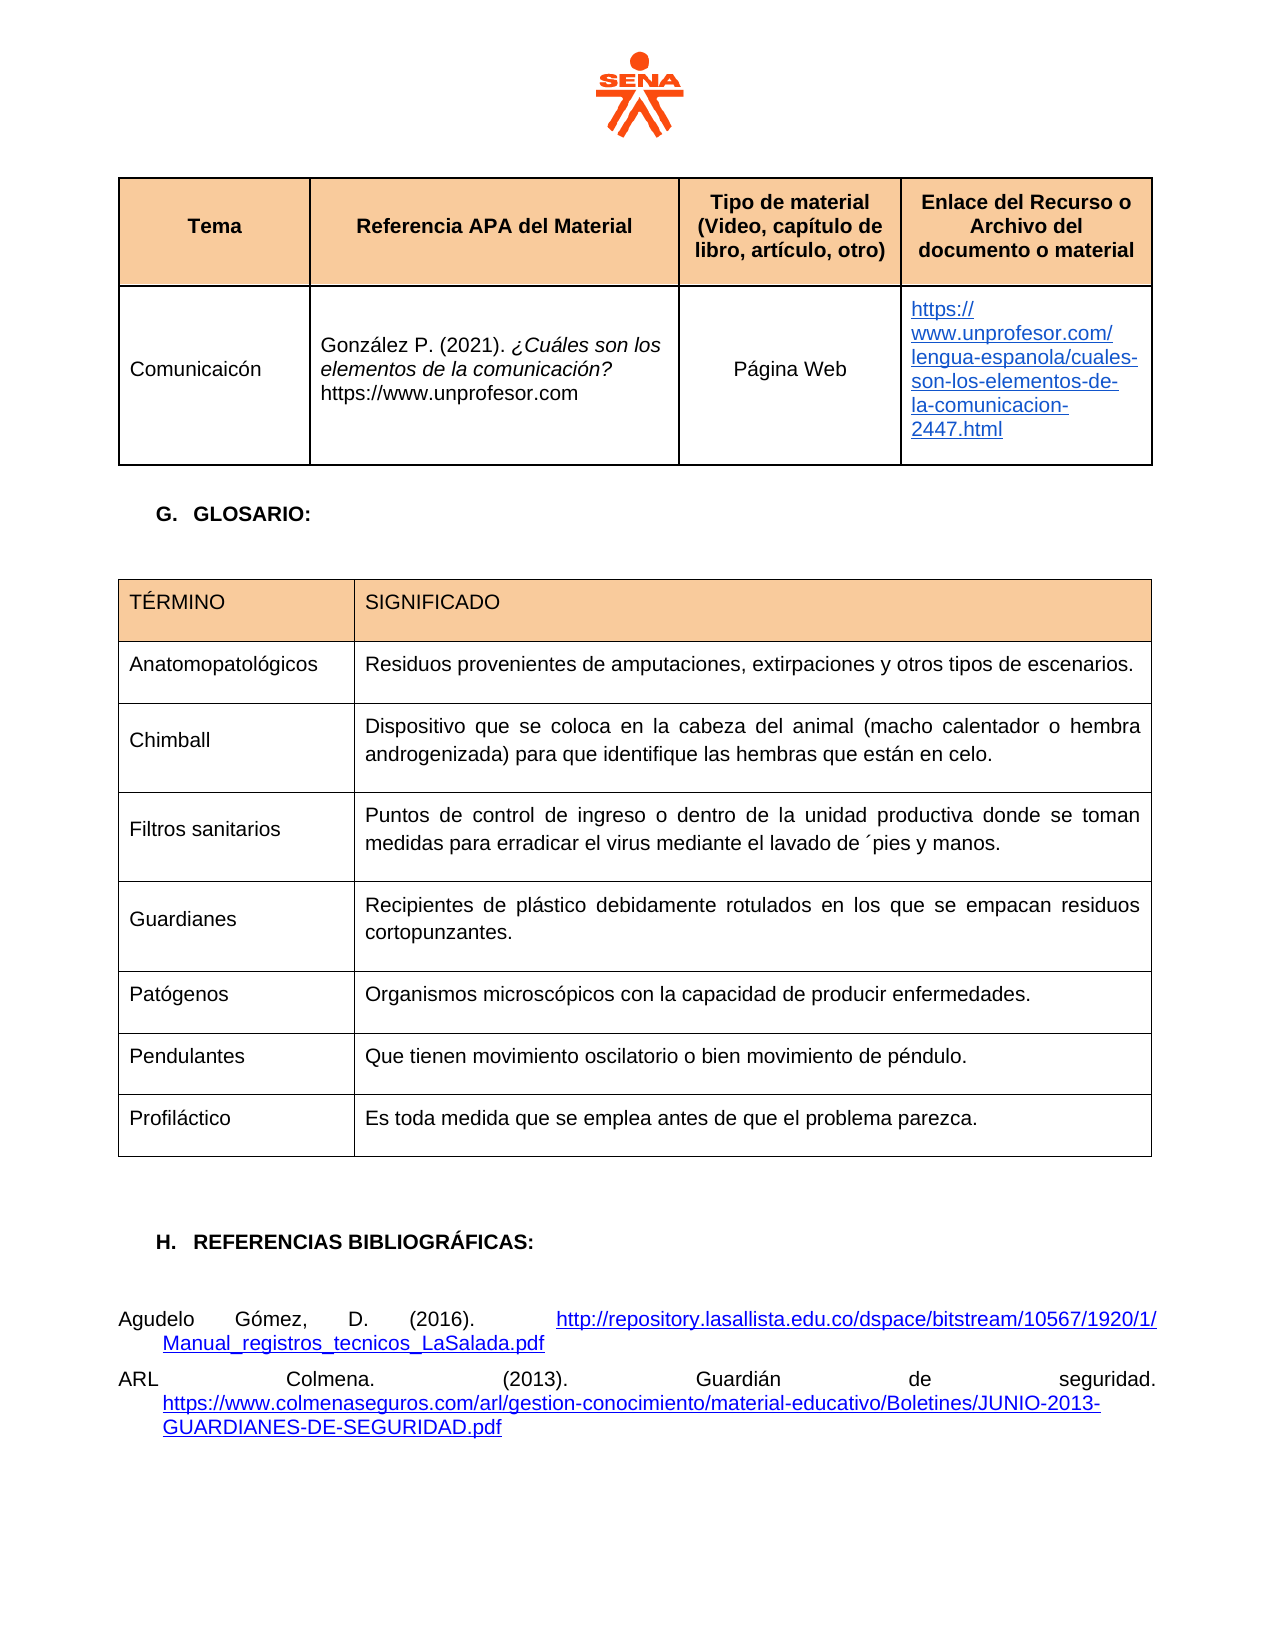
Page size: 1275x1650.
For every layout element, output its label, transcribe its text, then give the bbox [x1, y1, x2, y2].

picture [585, 48, 690, 142]
table_cell Dispositivo que se coloca en la cabeza del animal (macho calentador o hembra androgenizada) para que identifique las hembras que están en celo. [355, 704, 1151, 792]
table_cell Que tienen movimiento oscilatorio o bien movimiento de péndulo. [355, 1034, 1151, 1094]
table_cell Profiláctico [119, 1095, 354, 1156]
table_cell Patógenos [119, 972, 354, 1032]
text Agudelo Gómez, D. (2016). http://repository.lasallista.edu.co/dspace/bitstream/10567/1920/1/Manual_registros_tecnicos_LaSalada.pdf [118, 1307, 1157, 1354]
table_cell Chimball [119, 704, 354, 792]
list GLOSARIO: [156, 502, 1157, 526]
table_cell Puntos de control de ingreso o dentro de la unidad productiva donde se toman medidas para erradicar el virus mediante el lavado de ´pies y manos. [355, 793, 1151, 881]
table_cell Organismos microscópicos con la capacidad de producir enfermedades. [355, 972, 1151, 1032]
table_header TÉRMINO [119, 580, 354, 641]
table_cell Recipientes de plástico debidamente rotulados en los que se empacan residuos cortopunzantes. [355, 882, 1151, 971]
table_cell https://www.unprofesor.com/lengua-espanola/cuales-son-los-elementos-de-la-comunicacion-2447.html [902, 287, 1151, 464]
table_cell Anatomopatológicos [119, 642, 354, 702]
table_cell Es toda medida que se emplea antes de que el problema parezca. [355, 1095, 1151, 1156]
table_cell Página Web [680, 287, 900, 464]
table_header Referencia APA del Material [311, 179, 678, 284]
table_cell Filtros sanitarios [119, 793, 354, 881]
table_header Enlace del Recurso o Archivo del documento o material [902, 179, 1151, 284]
table_cell Pendulantes [119, 1034, 354, 1094]
table_header SIGNIFICADO [355, 580, 1151, 641]
table_cell Guardianes [119, 882, 354, 971]
table_cell Residuos provenientes de amputaciones, extirpaciones y otros tipos de escenarios. [355, 642, 1151, 702]
table_cell González P. (2021). ¿Cuáles son los elementos de la comunicación? https://www.unprofesor.com [311, 287, 678, 464]
table_cell Comunicaicón [120, 287, 309, 464]
list REFERENCIAS BIBLIOGRÁFICAS: [156, 1230, 1157, 1254]
table_header Tipo de material (Video, capítulo de libro, artículo, otro) [680, 179, 900, 284]
text ARL Colmena. (2013). Guardián de seguridad. https://www.colmenaseguros.com/arl/gestion-conocimiento/material-educativo/Boletines/JUNIO-2013-GUARDIANES-DE-SEGURIDAD.pdf [118, 1367, 1157, 1439]
table_header Tema [120, 179, 309, 284]
